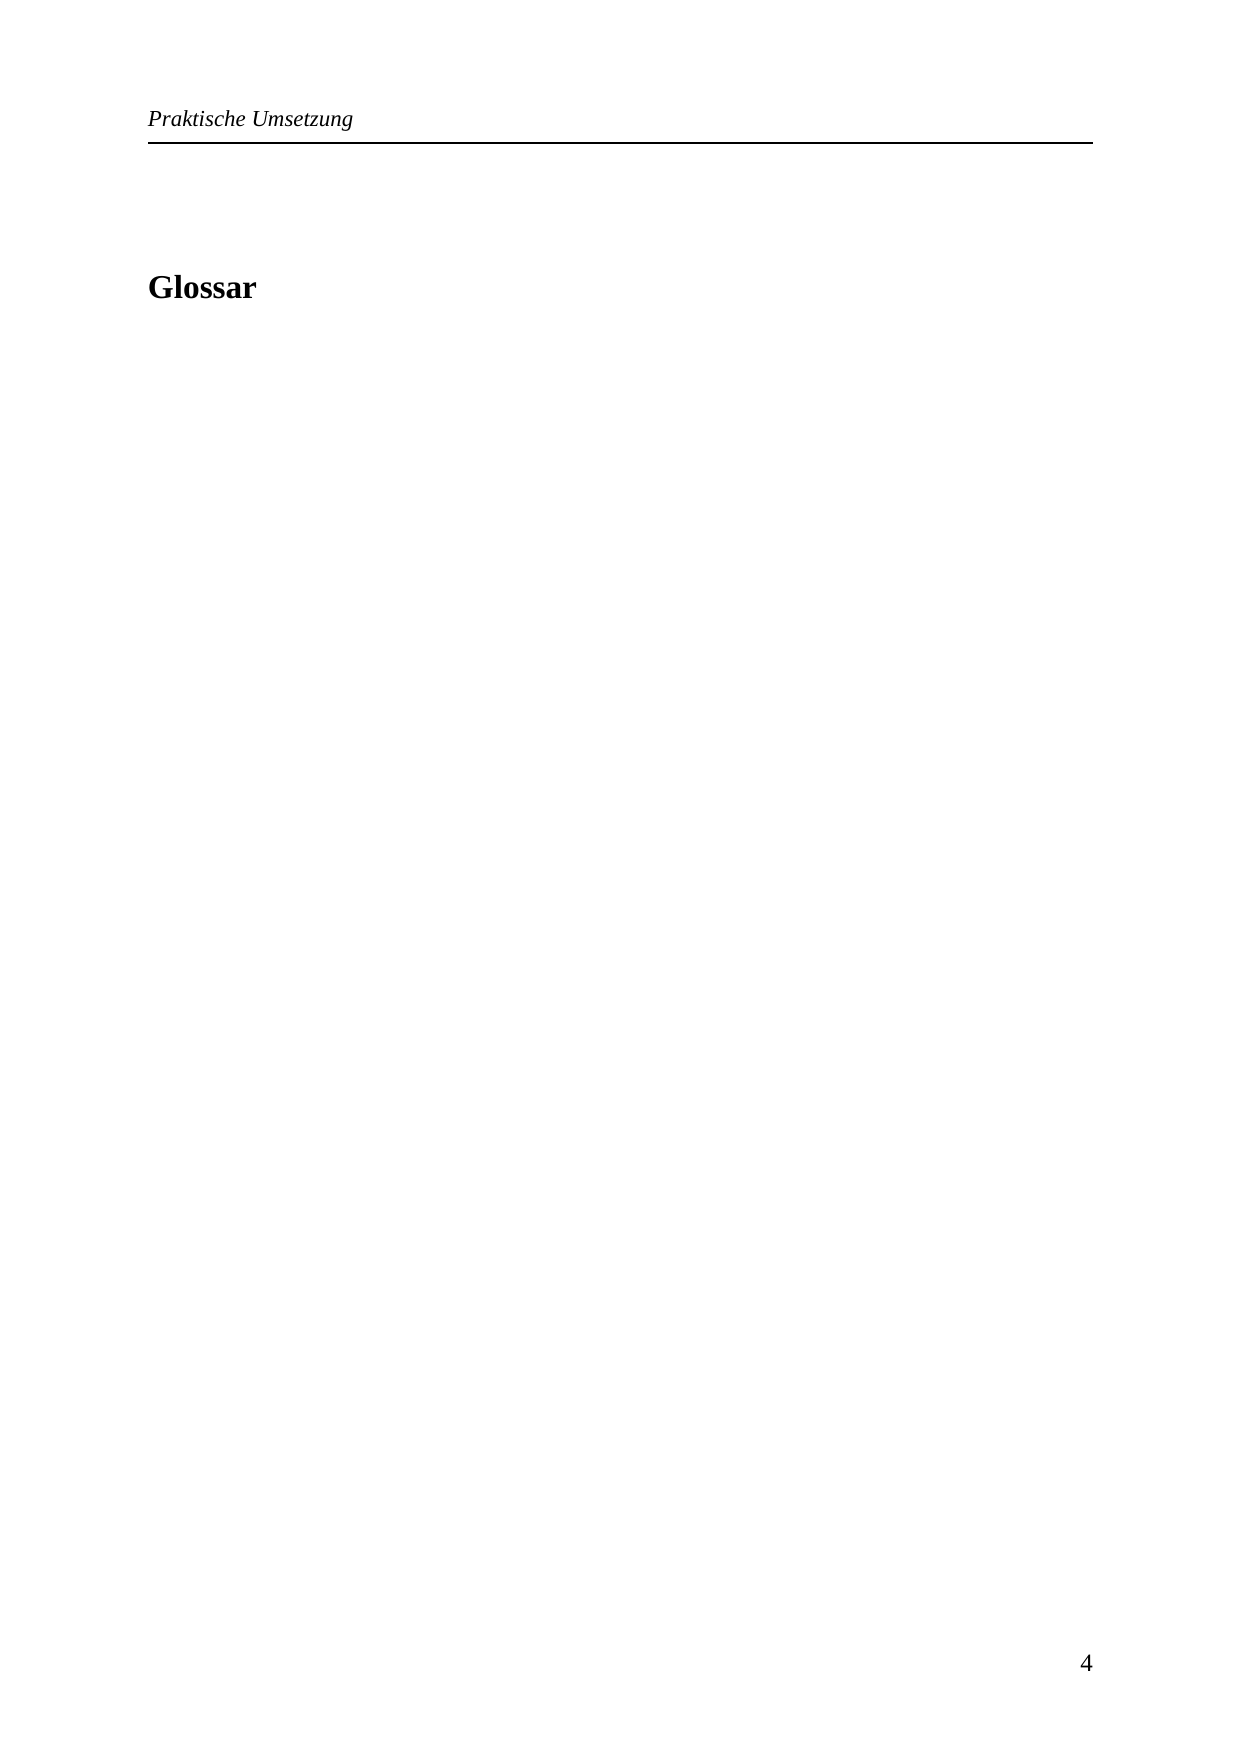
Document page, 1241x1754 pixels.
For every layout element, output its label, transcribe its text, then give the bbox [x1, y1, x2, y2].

subtitle Glossar [148, 268, 1093, 306]
